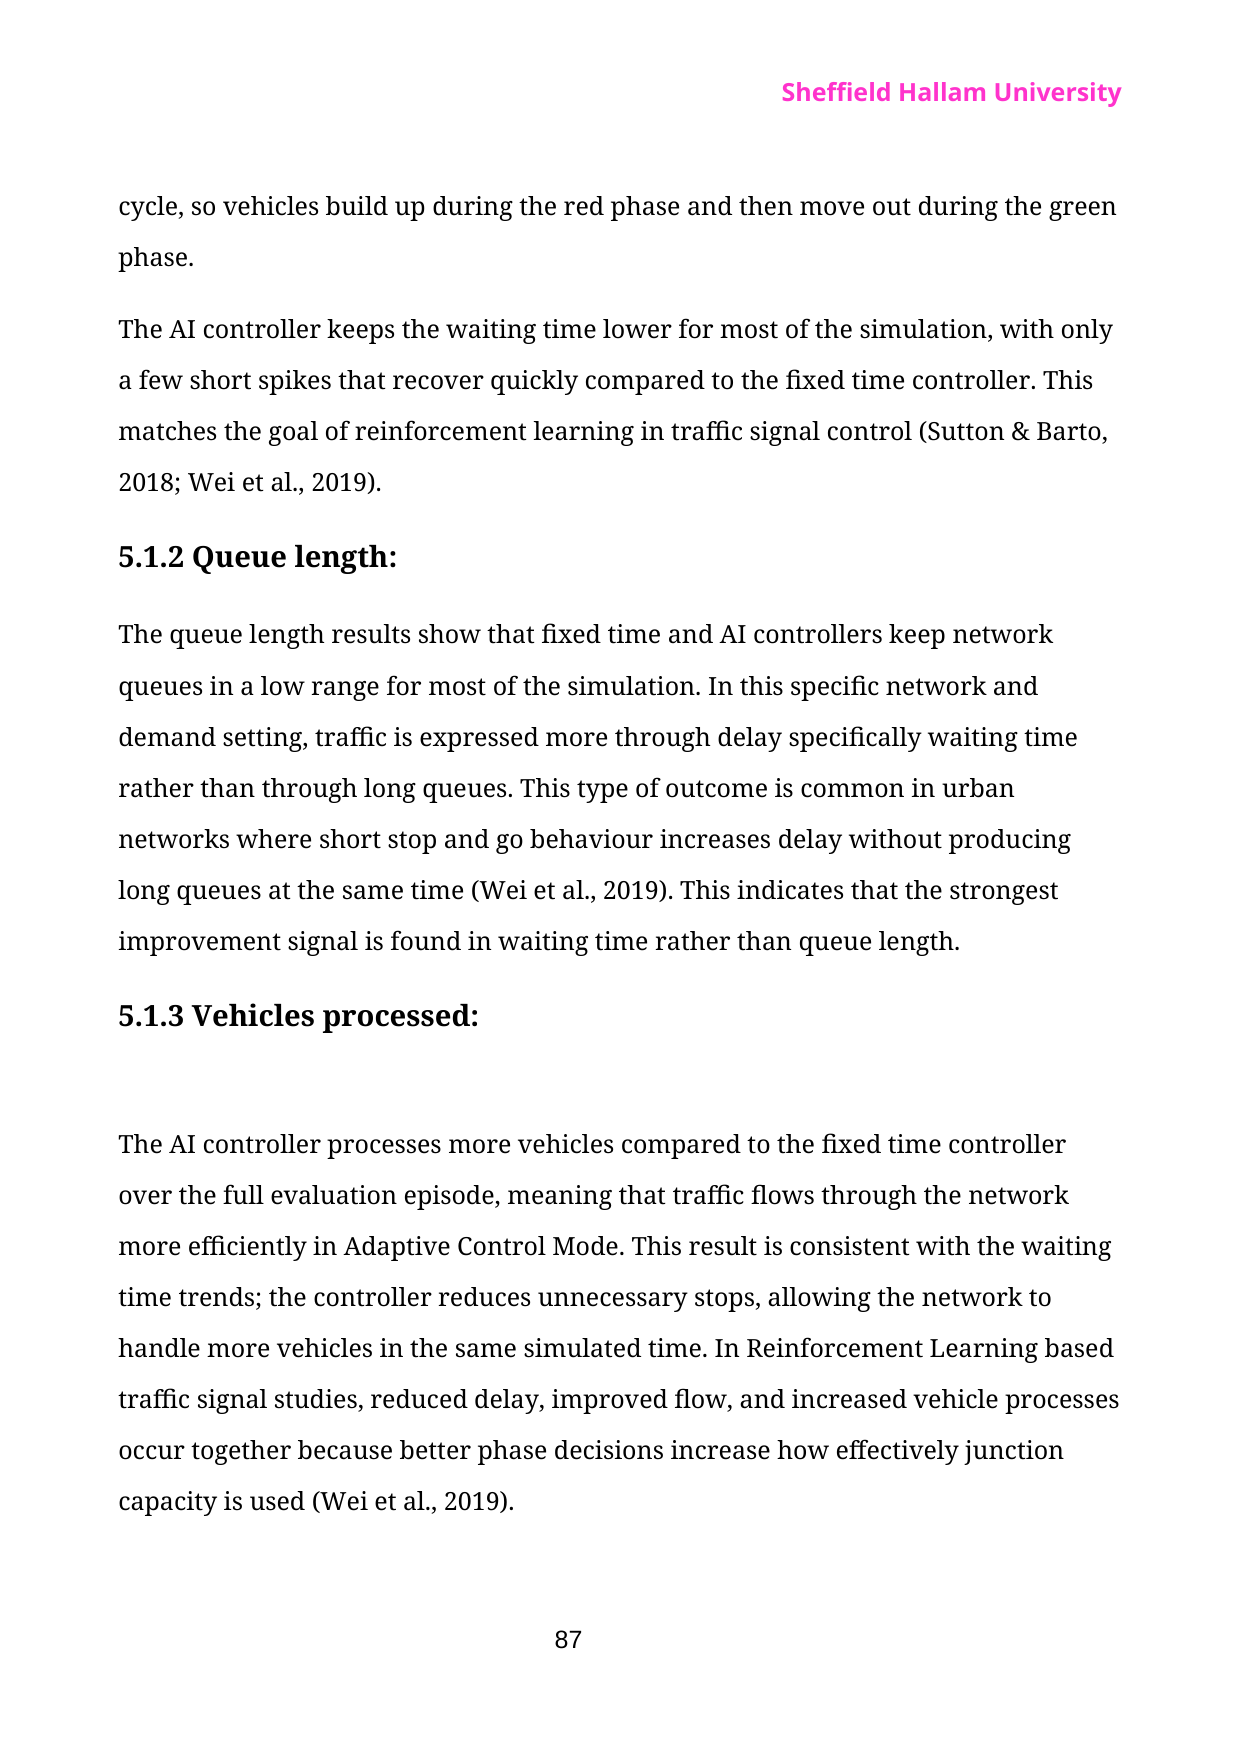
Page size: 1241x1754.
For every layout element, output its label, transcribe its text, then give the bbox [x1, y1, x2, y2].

subtitle 5.1.3 Vehicles processed: [118, 995, 1122, 1035]
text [118, 189, 1122, 274]
text The AI controller keeps the waiting time lower for most of the simulation, with only a few short spikes that recover quickly compared to the fixed time controller. This matches the goal of reinforcement learning in traffic signal control (Sutton & Barto, 2018; Wei et al., 2019). [118, 312, 1122, 499]
text The queue length results show that fixed time and AI controllers keep network queues in a low range for most of the simulation. In this specific network and demand setting, traffic is expressed more through delay specifically waiting time rather than through long queues. This type of outcome is common in urban networks where short stop and go behaviour increases delay without producing long queues at the same time (Wei et al., 2019). This indicates that the strongest improvement signal is found in waiting time rather than queue length. [118, 617, 1122, 957]
text The AI controller processes more vehicles compared to the fixed time controller over the full evaluation episode, meaning that traffic flows through the network more efficiently in Adaptive Control Mode. This result is consistent with the waiting time trends; the controller reduces unnecessary stops, allowing the network to handle more vehicles in the same simulated time. In Reinforcement Learning based traffic signal studies, reduced delay, improved flow, and increased vehicle processes occur together because better phase decisions increase how effectively junction capacity is used (Wei et al., 2019). [118, 1076, 1122, 1518]
subtitle 5.1.2 Queue length: [118, 537, 1122, 576]
